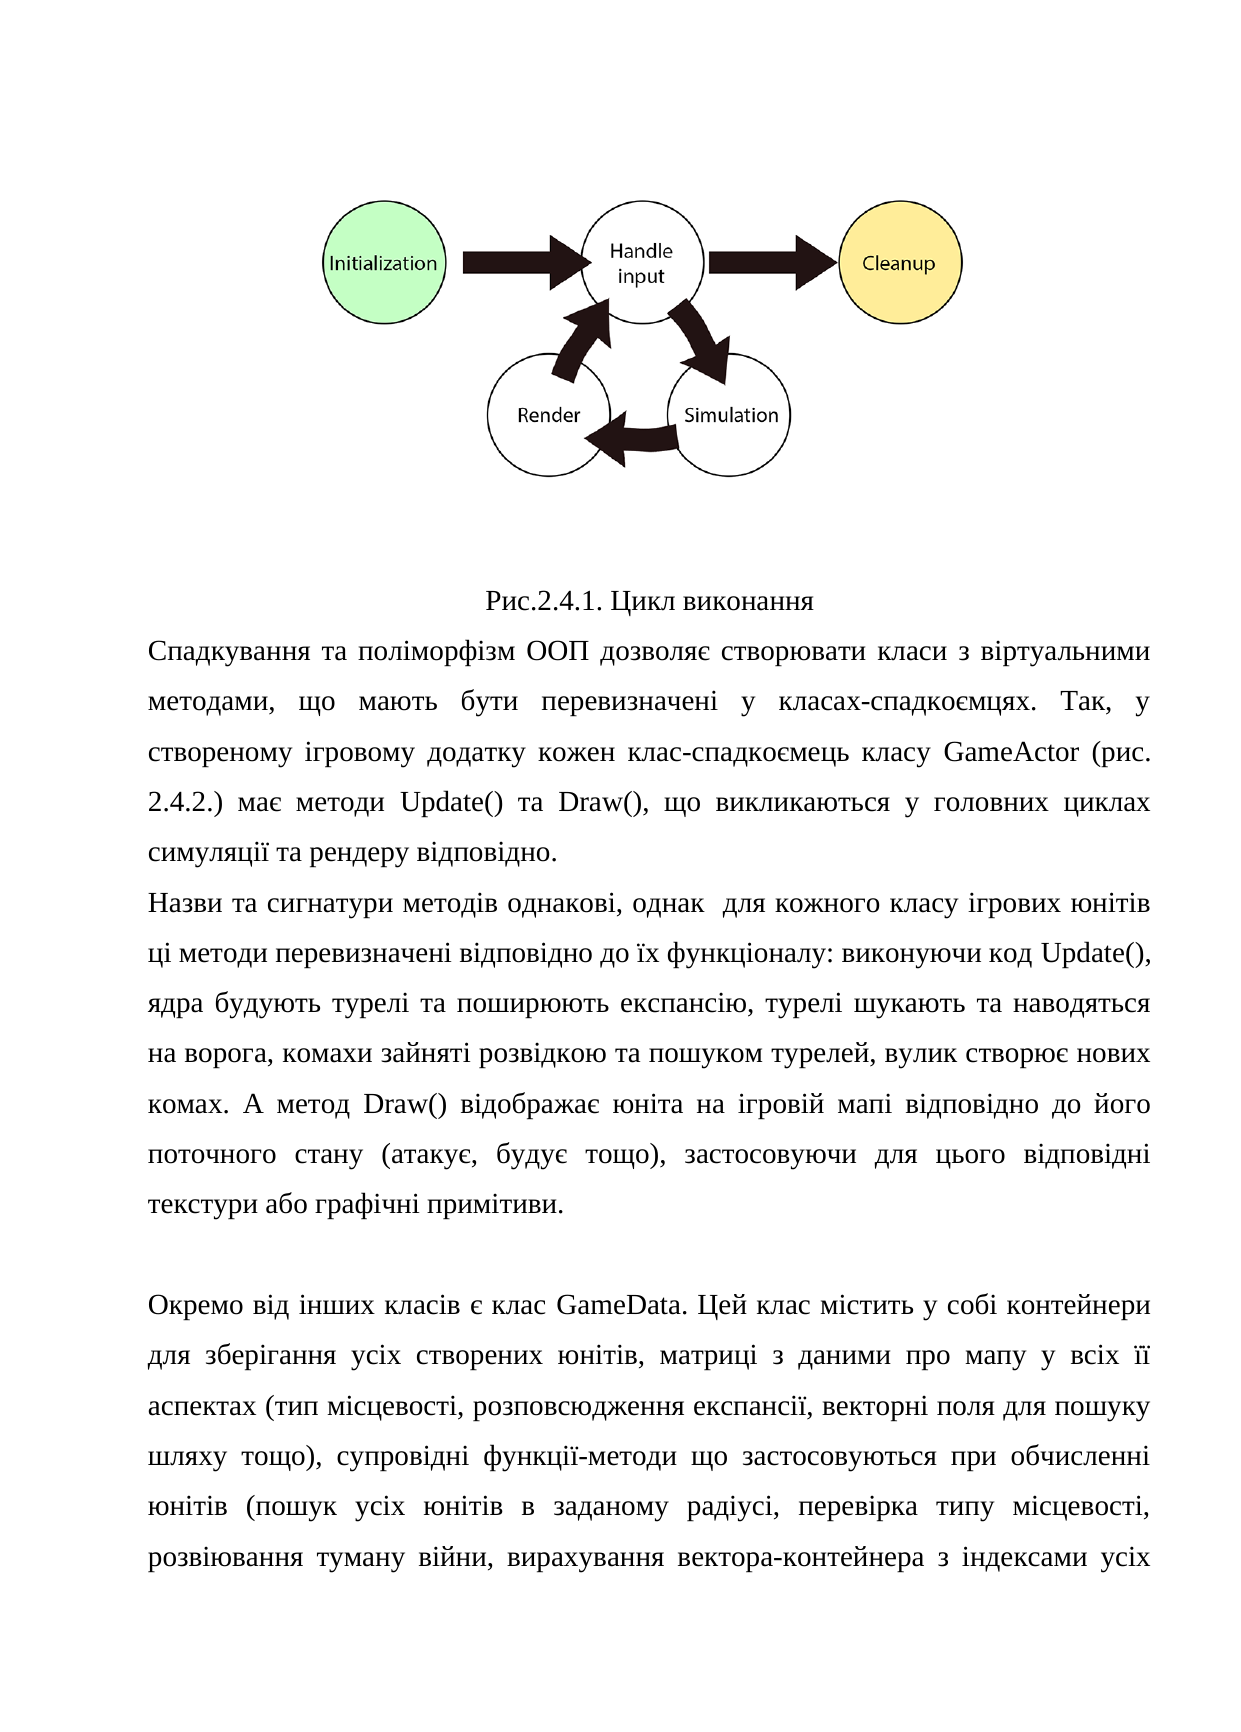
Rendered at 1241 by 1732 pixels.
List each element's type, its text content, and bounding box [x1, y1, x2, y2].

text Назви та сигнатури методів однакові, однак для кожного класу ігрових юнітів ці методи перевизначені відповідно до їх функціоналу: виконуючи код Update(), ядра будують турелі та поширюють експансію, турелі шукають та наводяться на ворога, комахи зайняті розвідкою та пошуком турелей, вулик створює нових комах. А метод Draw() відображає юніта на ігровій мапі відповідно до його поточного стану (атакує, будує тощо), застосовуючи для цього відповідні текстури або графічні примітиви. [148, 885, 1152, 1220]
text Спадкування та поліморфізм ООП дозволяє створювати класи з віртуальними методами, що мають бути перевизначені у класах-спадкоємцях. Так, у створеному ігровому додатку кожен клас-спадкоємець класу GameActor (рис. 2.4.2.) має методи Update() та Draw(), що викликаються у головних циклах симуляції та рендеру відповідно. [148, 633, 1152, 868]
picture [252, 118, 1048, 571]
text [148, 1287, 1152, 1572]
text Рис.2.4.1. Цикл виконання [148, 583, 1152, 616]
